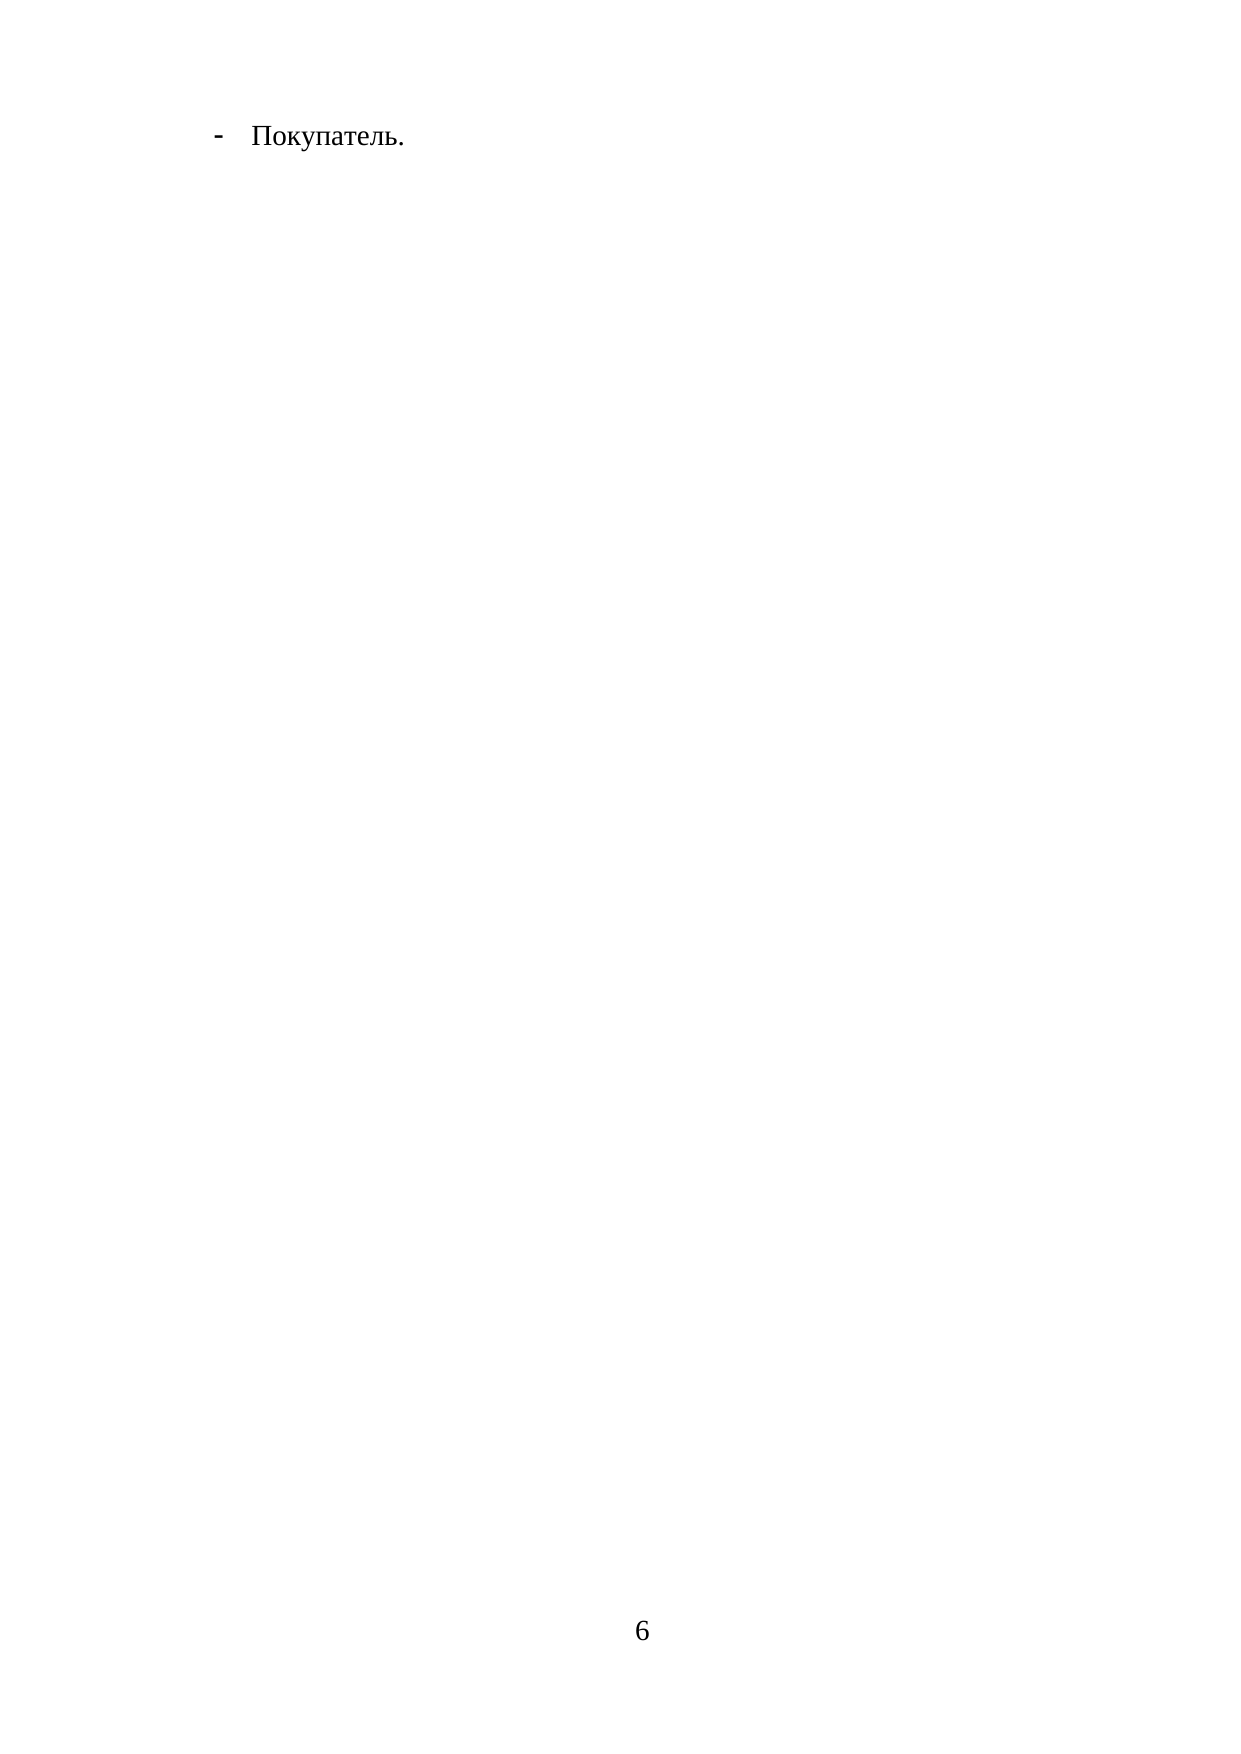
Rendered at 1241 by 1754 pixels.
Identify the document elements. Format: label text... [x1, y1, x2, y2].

list Покупатель. [213, 118, 1181, 152]
